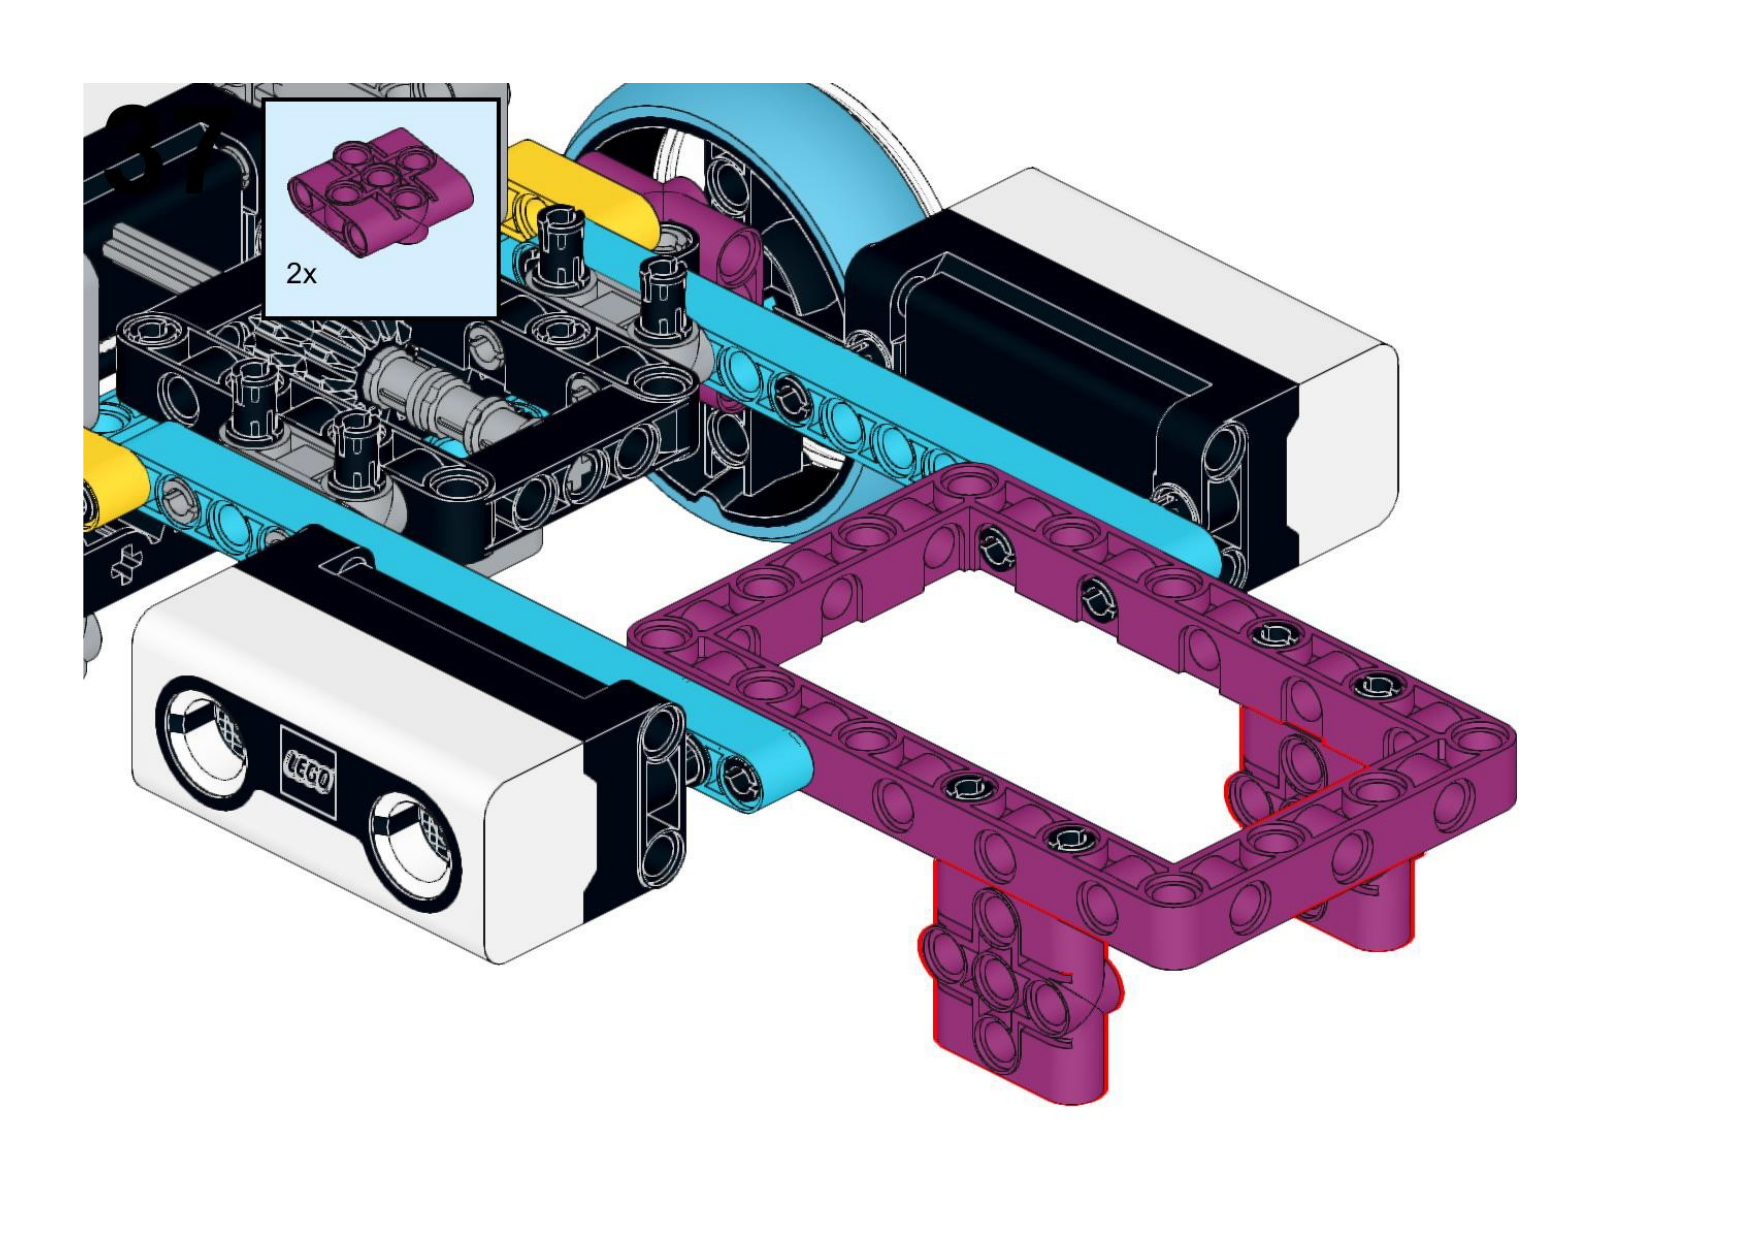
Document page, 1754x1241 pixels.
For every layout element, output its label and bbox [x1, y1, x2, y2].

picture [83, 83, 1519, 1107]
